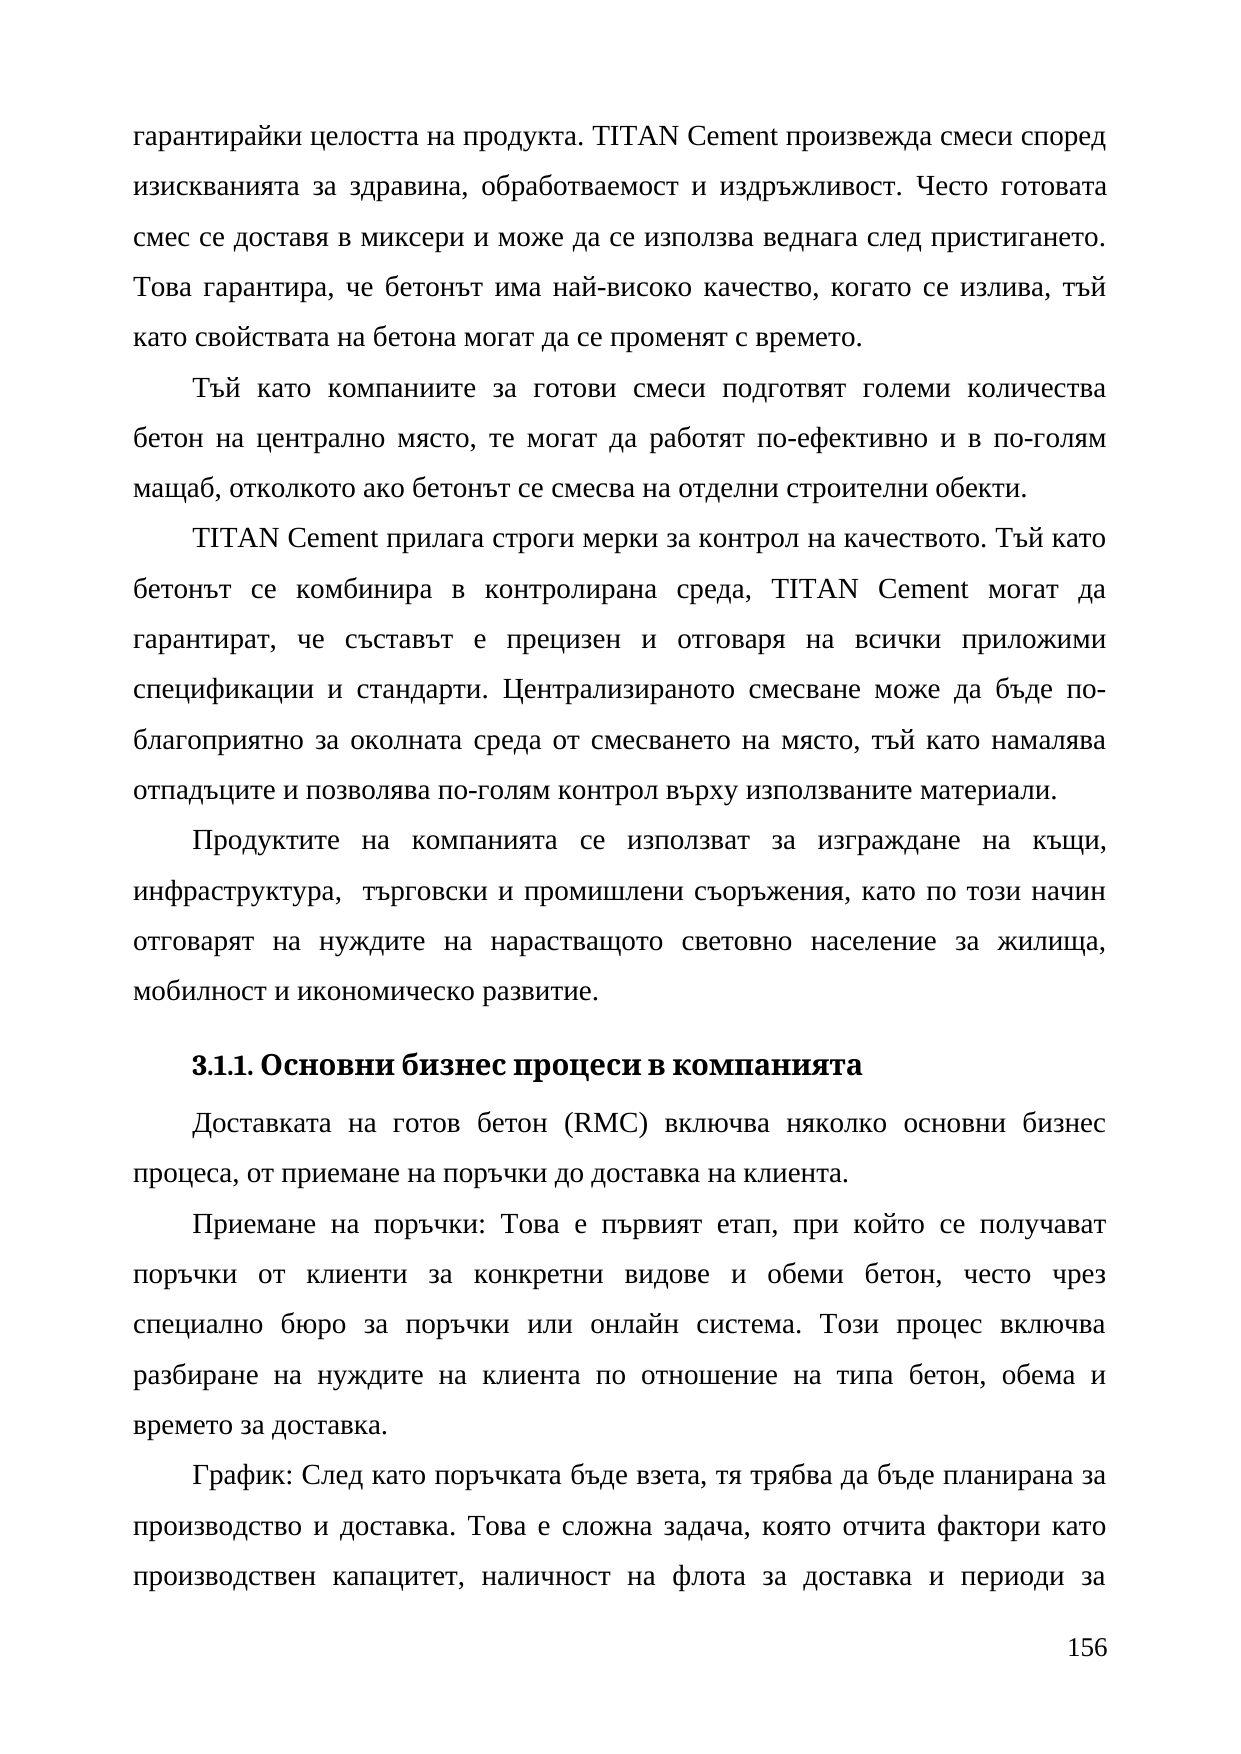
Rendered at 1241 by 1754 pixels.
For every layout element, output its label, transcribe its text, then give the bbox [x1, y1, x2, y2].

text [133, 118, 1107, 353]
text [133, 1457, 1107, 1592]
text Тъй като компаниите за готови смеси подготвят големи количества бетон на централно място, те могат да работят по-ефективно и в по-голям мащаб, отколкото ако бетонът се смесва на отделни строителни обекти. [133, 370, 1107, 504]
text Приемане на поръчки: Това е първият етап, при който се получават поръчки от клиенти за конкретни видове и обеми бетон, често чрез специално бюро за поръчки или онлайн система. Този процес включва разбиране на нуждите на клиента по отношение на типа бетон, обема и времето за доставка. [133, 1206, 1107, 1441]
text Продуктите на компанията се използват за изграждане на къщи, инфраструктура, търговски и промишлени съоръжения, като по този начин отговарят на нуждите на нарастващото световно население за жилища, мобилност и икономическо развитие. [133, 822, 1107, 1007]
text TITAN Cement прилага строги мерки за контрол на качеството. Тъй като бетонът се комбинира в контролирана среда, TITAN Cement могат да гарантират, че съставът е прецизен и отговаря на всички приложими спецификации и стандарти. Централизираното смесване може да бъде по-благоприятно за околната среда от смесването на място, тъй като намалява отпадъците и позволява по-голям контрол върху използваните материали. [133, 521, 1107, 806]
text Доставката на готов бетон (RMC) включва няколко основни бизнес процеса, от приемане на поръчки до доставка на клиента. [133, 1105, 1107, 1189]
subtitle 3.1.1. Основни бизнес процеси в компанията [133, 1049, 1107, 1082]
